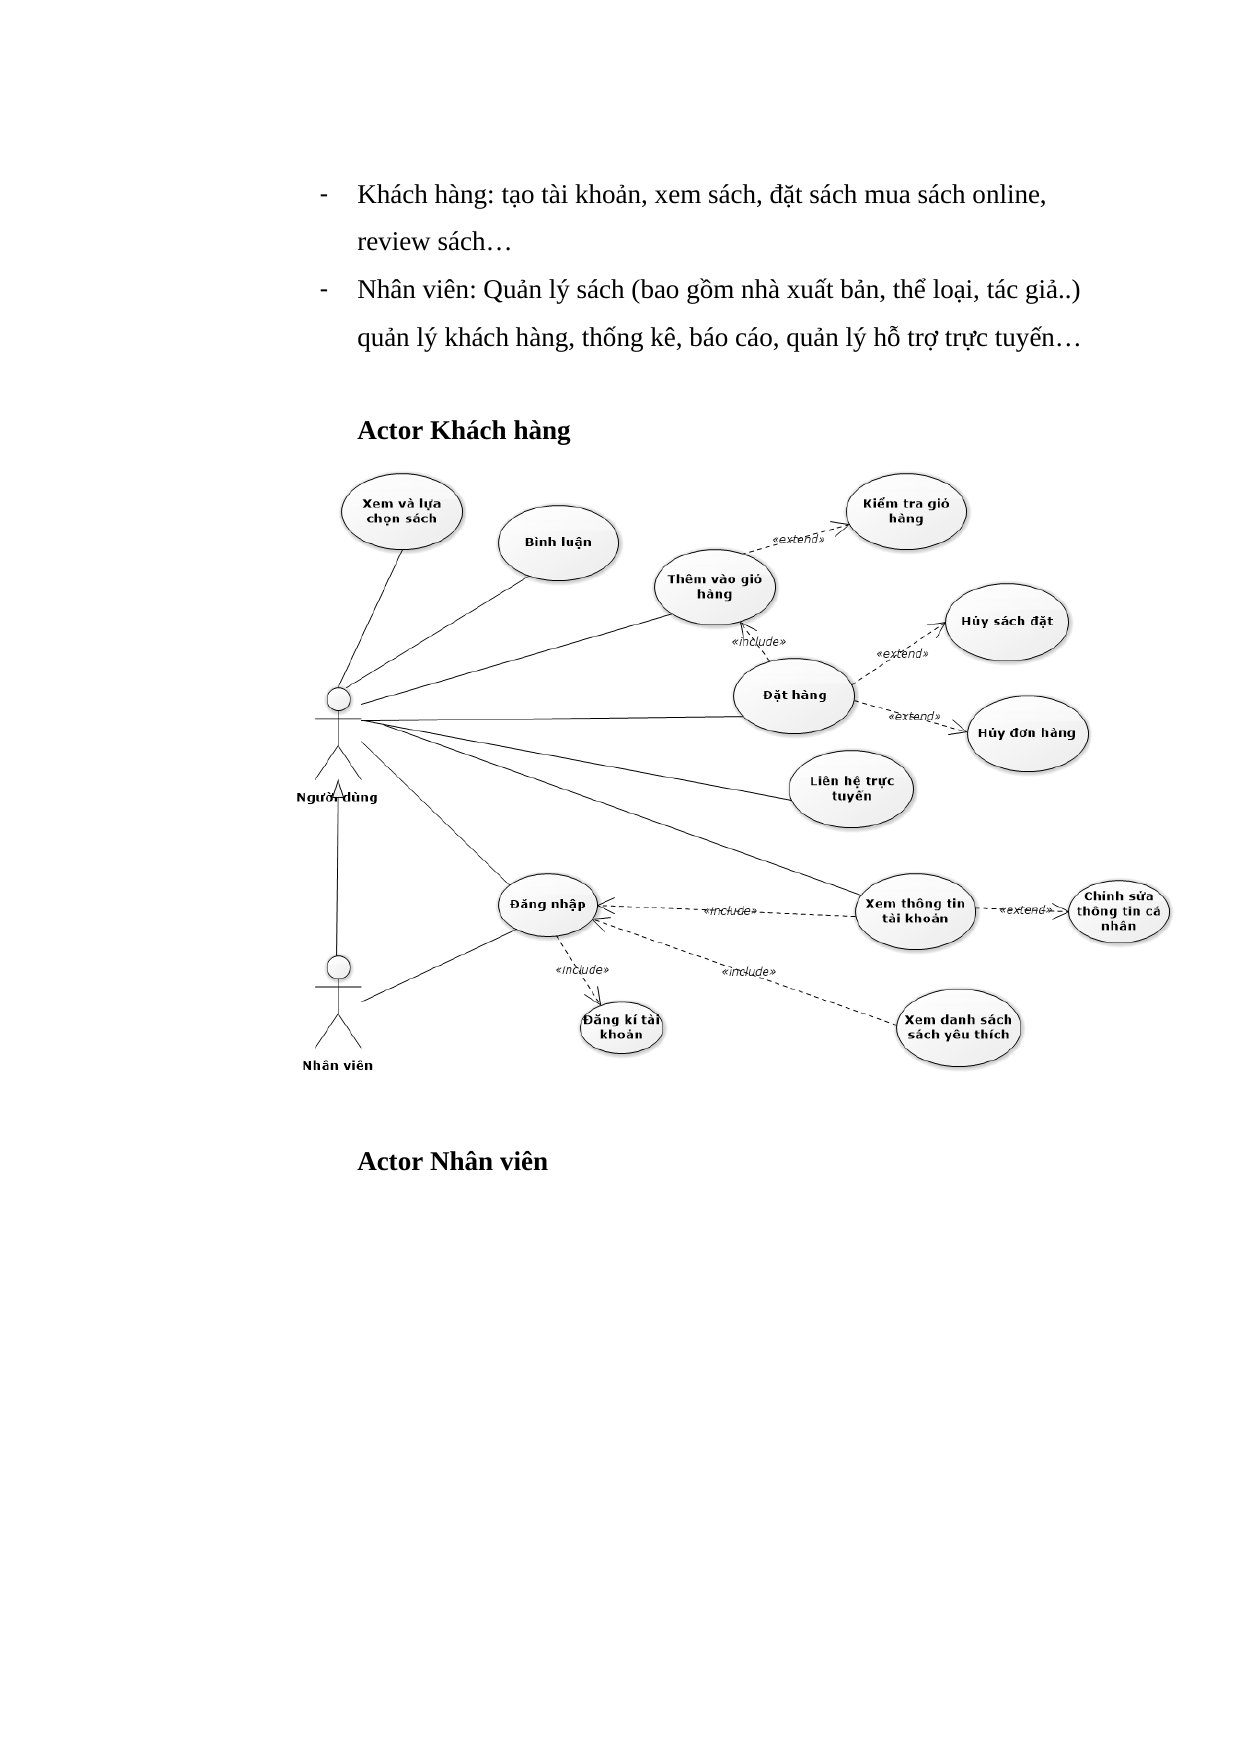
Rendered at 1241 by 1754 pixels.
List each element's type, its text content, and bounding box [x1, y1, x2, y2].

list Nhân viên: Quản lý sách (bao gồm nhà xuất bản, thể loại, tác giả..) quản lý khách hàng, thống kê, báo cáo, quản lý hỗ trợ trực tuyến… [319, 272, 1122, 352]
list Actor Khách hàng [357, 414, 1122, 445]
text Actor Nhân viên [357, 1145, 1122, 1176]
list Khách hàng: tạo tài khoản, xem sách, đặt sách mua sách online, review sách… [319, 177, 1122, 257]
picture [282, 460, 1182, 1084]
